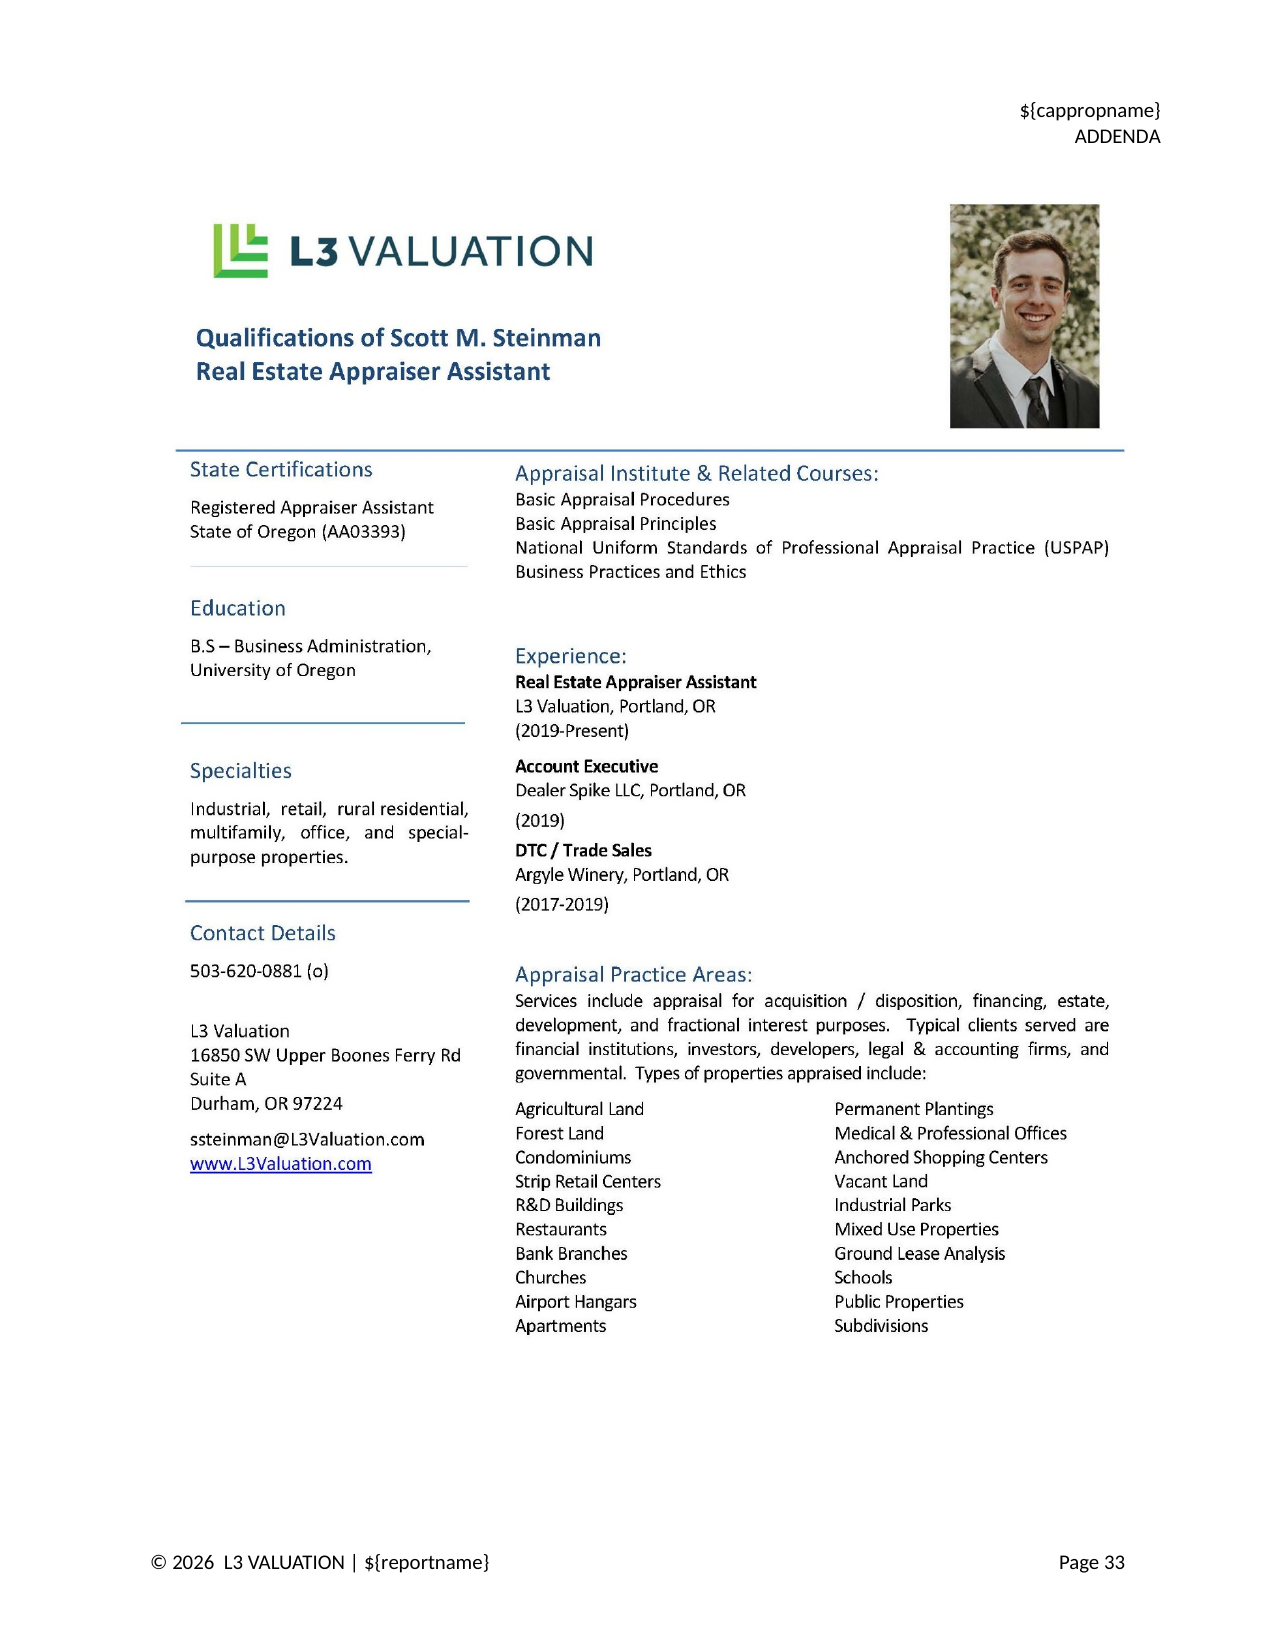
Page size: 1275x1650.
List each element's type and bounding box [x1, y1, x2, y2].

picture [150, 186, 1148, 1367]
